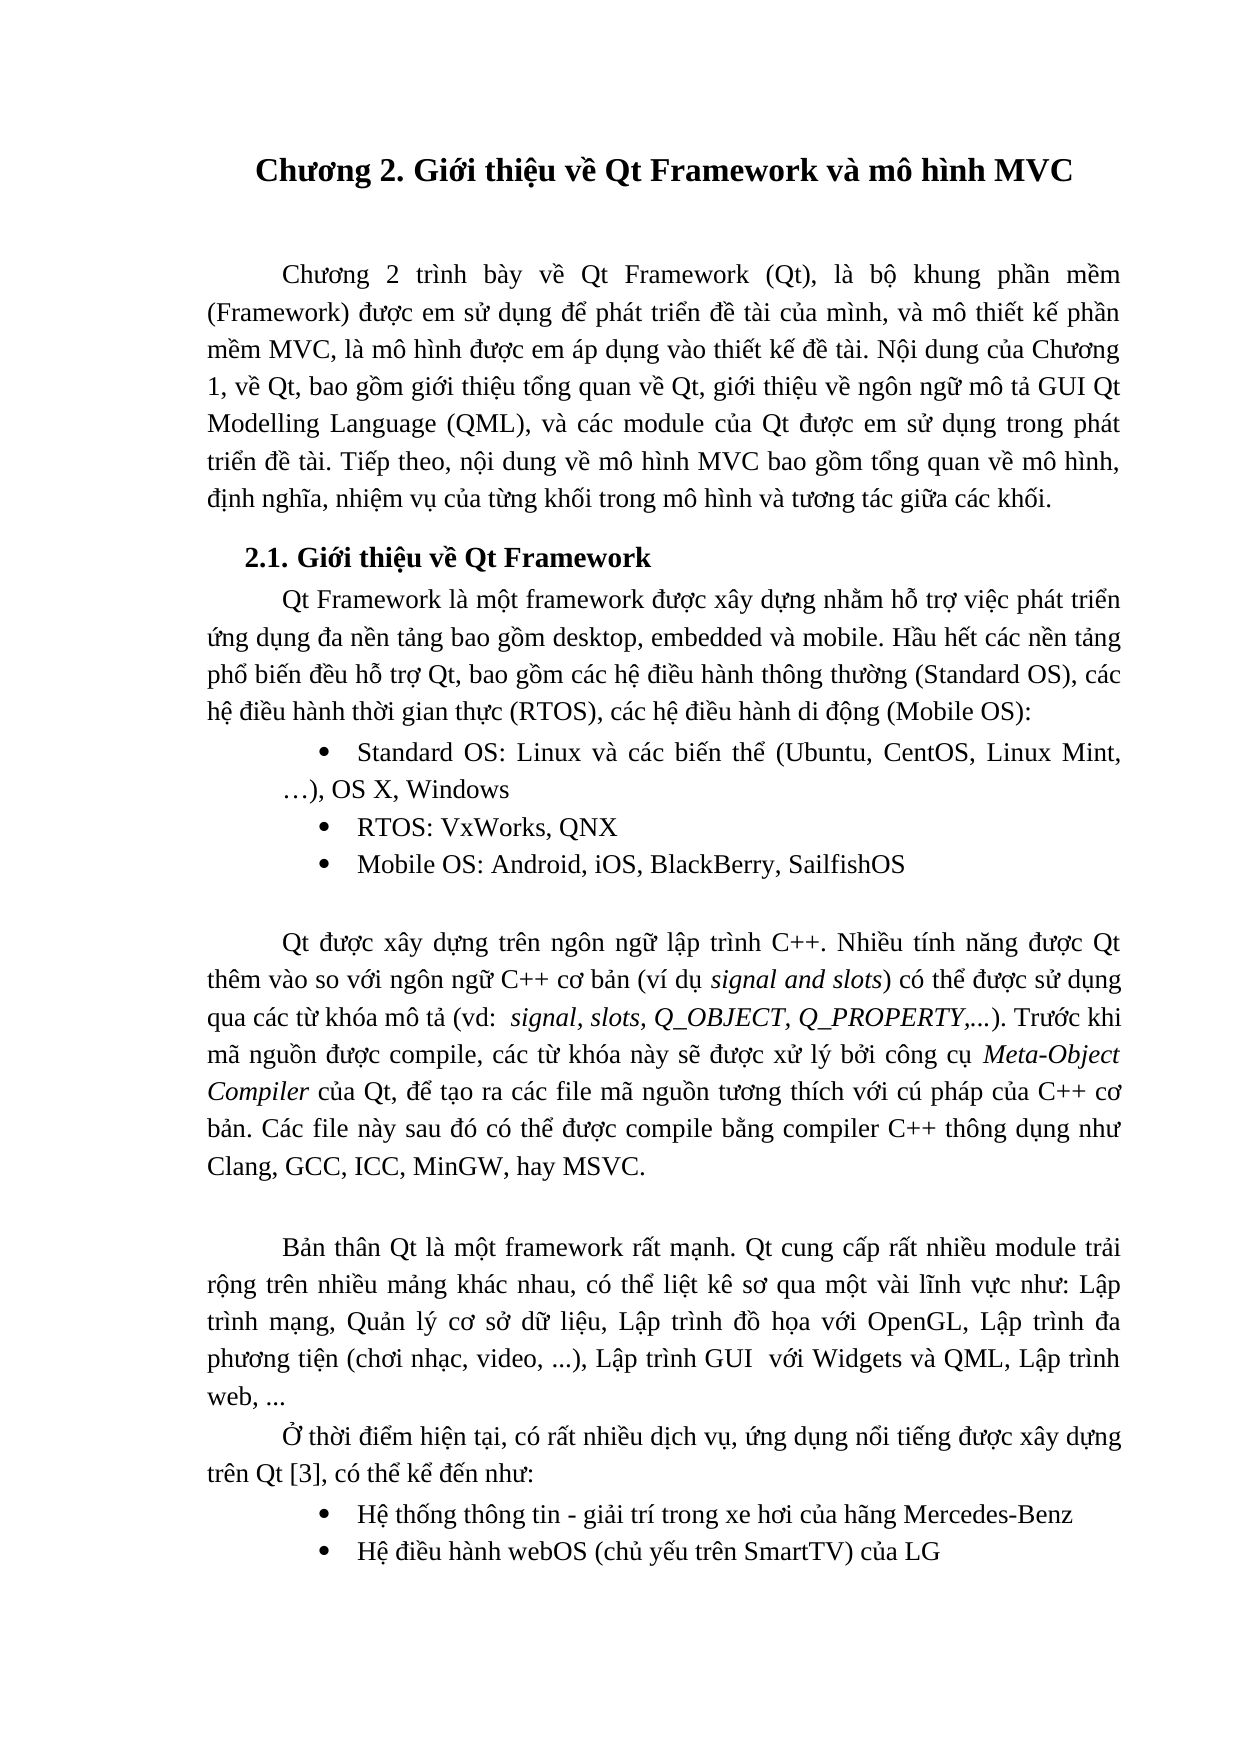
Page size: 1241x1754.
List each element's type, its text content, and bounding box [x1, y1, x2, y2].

subtitle Giới thiệu về Qt Framework [244, 540, 1122, 574]
list Hệ thống thông tin - giải trí trong xe hơi của hãng Mercedes-Benz [319, 1498, 1122, 1529]
text Qt được xây dựng trên ngôn ngữ lập trình C++. Nhiều tính năng được Qt thêm vào so với ngôn ngữ C++ cơ bản (ví dụ signal and slots) có thể được sử dụng qua các từ khóa mô tả (vd: signal, slots, Q_OBJECT, Q_PROPERTY,...). Trước khi mã nguồn được compile, các từ khóa này sẽ được xử lý bởi công cụ Meta-Object Compiler của Qt, để tạo ra các file mã nguồn tương thích với cú pháp của C++ cơ bản. Các file này sau đó có thể được compile bằng compiler C++ thông dụng như Clang, GCC, ICC, MinGW, hay MSVC. [207, 926, 1122, 1181]
subtitle Giới thiệu về Qt Framework và mô hình MVC [207, 150, 1122, 188]
list Hệ điều hành webOS (chủ yếu trên SmartTV) của LG [319, 1535, 1122, 1567]
text Ở thời điểm hiện tại, có rất nhiều dịch vụ, ứng dụng nổi tiếng được xây dựng trên Qt [3], có thể kể đến như: [207, 1420, 1122, 1489]
list Standard OS: Linux và các biến thể (Ubuntu, CentOS, Linux Mint,…), OS X, Windows [282, 736, 1122, 804]
text Chương 2 trình bày về Qt Framework (Qt), là bộ khung phần mềm (Framework) được em sử dụng để phát triển đề tài của mình, và mô thiết kế phần mềm MVC, là mô hình được em áp dụng vào thiết kế đề tài. Nội dung của Chương 1, về Qt, bao gồm giới thiệu tổng quan về Qt, giới thiệu về ngôn ngữ mô tả GUI Qt Modelling Language (QML), và các module của Qt được em sử dụng trong phát triển đề tài. Tiếp theo, nội dung về mô hình MVC bao gồm tổng quan về mô hình, định nghĩa, nhiệm vụ của từng khối trong mô hình và tương tác giữa các khối. [207, 258, 1122, 513]
list RTOS: VxWorks, QNX [319, 811, 1122, 842]
list Mobile OS: Android, iOS, BlackBerry, SailfishOS [319, 848, 1122, 879]
text Bản thân Qt là một framework rất mạnh. Qt cung cấp rất nhiều module trải rộng trên nhiều mảng khác nhau, có thể liệt kê sơ qua một vài lĩnh vực như: Lập trình mạng, Quản lý cơ sở dữ liệu, Lập trình đồ họa với OpenGL, Lập trình đa phương tiện (chơi nhạc, video, ...), Lập trình GUI với Widgets và QML, Lập trình web, ... [207, 1231, 1122, 1411]
text Qt Framework là một framework được xây dựng nhằm hỗ trợ việc phát triển ứng dụng đa nền tảng bao gồm desktop, embedded và mobile. Hầu hết các nền tảng phổ biến đều hỗ trợ Qt, bao gồm các hệ điều hành thông thường (Standard OS), các hệ điều hành thời gian thực (RTOS), các hệ điều hành di động (Mobile OS): [207, 584, 1122, 727]
